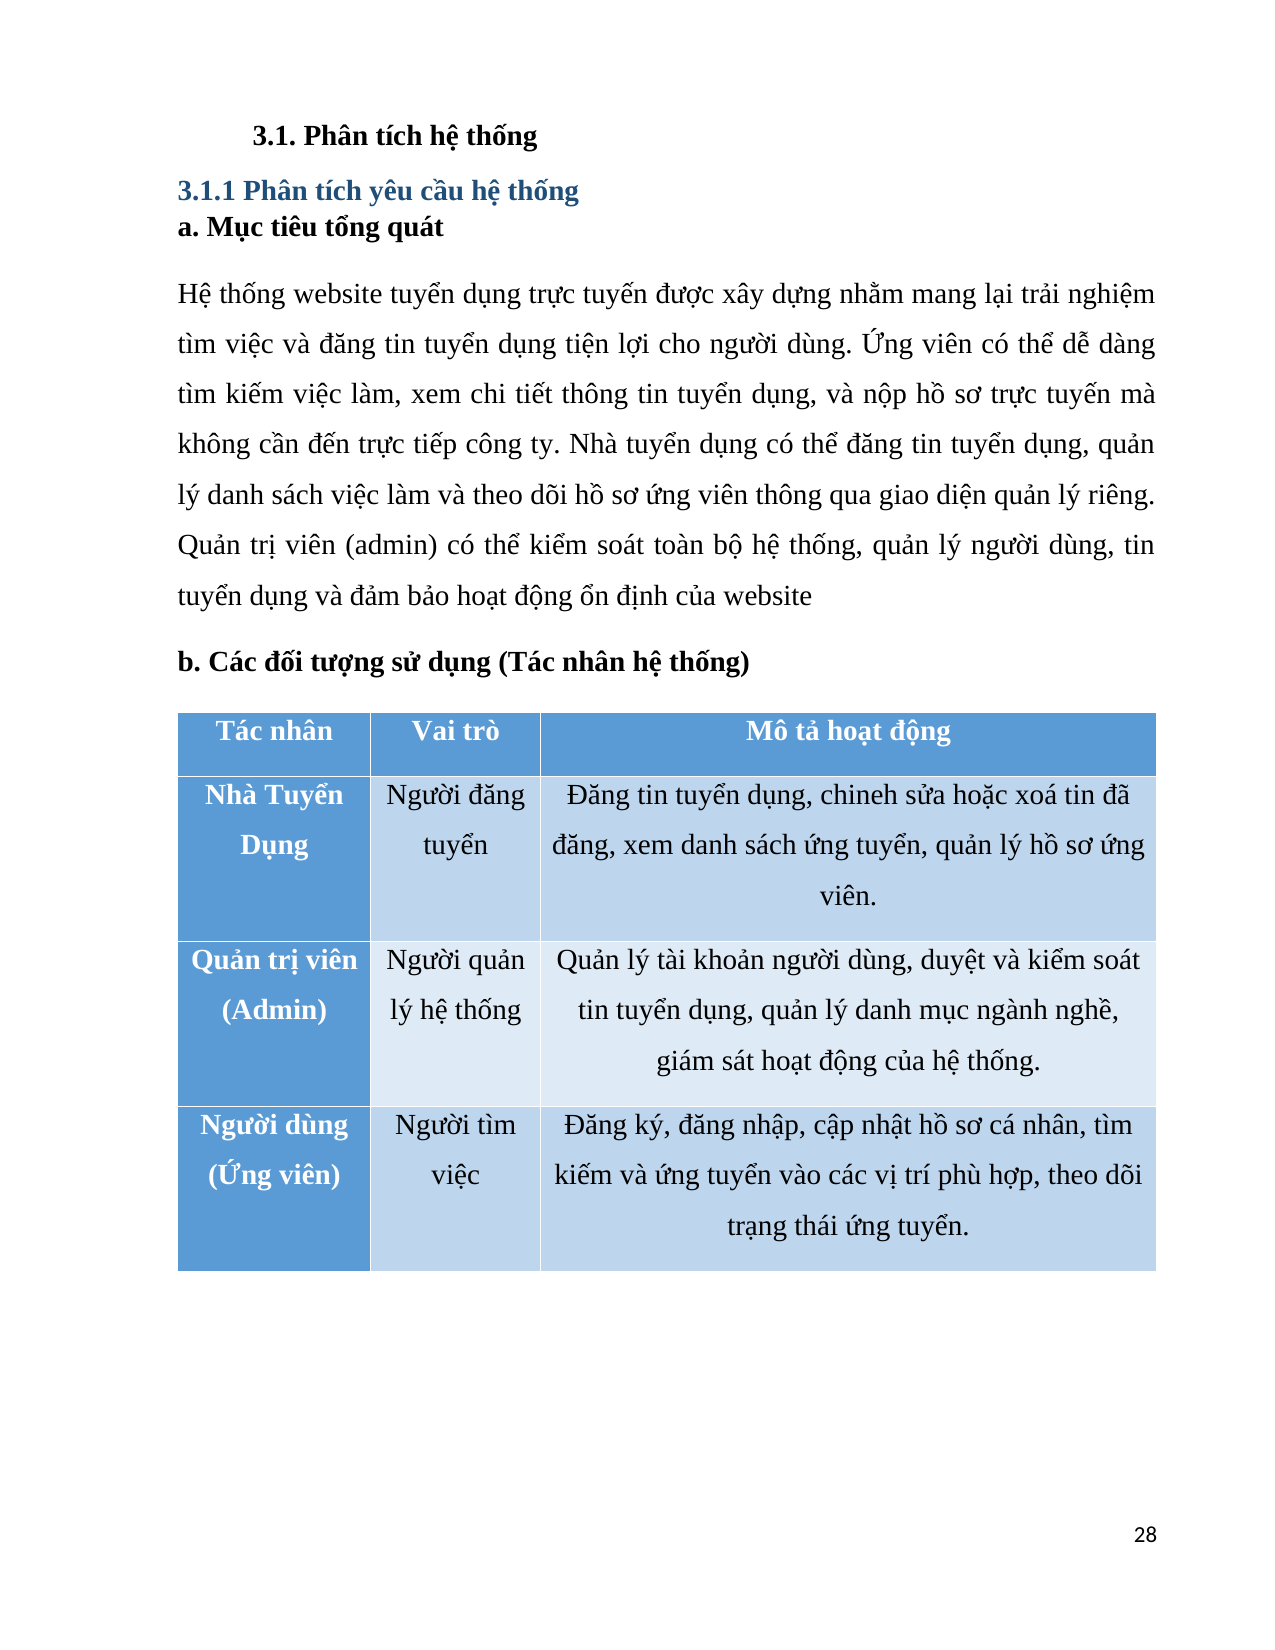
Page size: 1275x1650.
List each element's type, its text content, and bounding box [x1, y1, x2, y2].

table_cell Đăng ký, đăng nhập, cập nhật hồ sơ cá nhân, tìm kiếm và ứng tuyển vào các vị trí phù hợp, theo dõi trạng thái ứng tuyển. [541, 1107, 1156, 1271]
table_header Mô tả hoạt động [541, 713, 1156, 776]
table_cell Quản lý tài khoản người dùng, duyệt và kiểm soát tin tuyển dụng, quản lý danh mục ngành nghề, giám sát hoạt động của hệ thống. [541, 942, 1156, 1106]
table_cell Nhà Tuyển Dụng [178, 777, 370, 941]
table_cell Quản trị viên (Admin) [178, 942, 370, 1106]
table_cell Người đăng tuyển [371, 777, 540, 941]
table_cell Người tìm việc [371, 1107, 540, 1271]
table_header Vai trò [371, 713, 540, 776]
text Hệ thống website tuyển dụng trực tuyến được xây dựng nhằm mang lại trải nghiệm tìm việc và đăng tin tuyển dụng tiện lợi cho người dùng. Ứng viên có thể dễ dàng tìm kiếm việc làm, xem chi tiết thông tin tuyển dụng, và nộp hồ sơ trực tuyến mà không cần đến trực tiếp công ty. Nhà tuyển dụng có thể đăng tin tuyển dụng, quản lý danh sách việc làm và theo dõi hồ sơ ứng viên thông qua giao diện quản lý riêng. Quản trị viên (admin) có thể kiểm soát toàn bộ hệ thống, quản lý người dùng, tin tuyển dụng và đảm bảo hoạt động ổn định của website [177, 276, 1157, 611]
table_cell Người quản lý hệ thống [371, 942, 540, 1106]
table_cell Người dùng (Ứng viên) [178, 1107, 370, 1271]
table_cell Đăng tin tuyển dụng, chineh sửa hoặc xoá tin đã đăng, xem danh sách ứng tuyển, quản lý hồ sơ ứng viên. [541, 777, 1156, 941]
subtitle 3.1. Phân tích hệ thống [177, 118, 1157, 152]
subtitle 3.1.1 Phân tích yêu cầu hệ thống [177, 173, 1157, 206]
text b. Các đối tượng sử dụng (Tác nhân hệ thống) [177, 644, 1157, 678]
table_header Tác nhân [178, 713, 370, 776]
text a. Mục tiêu tổng quát [177, 209, 1157, 242]
